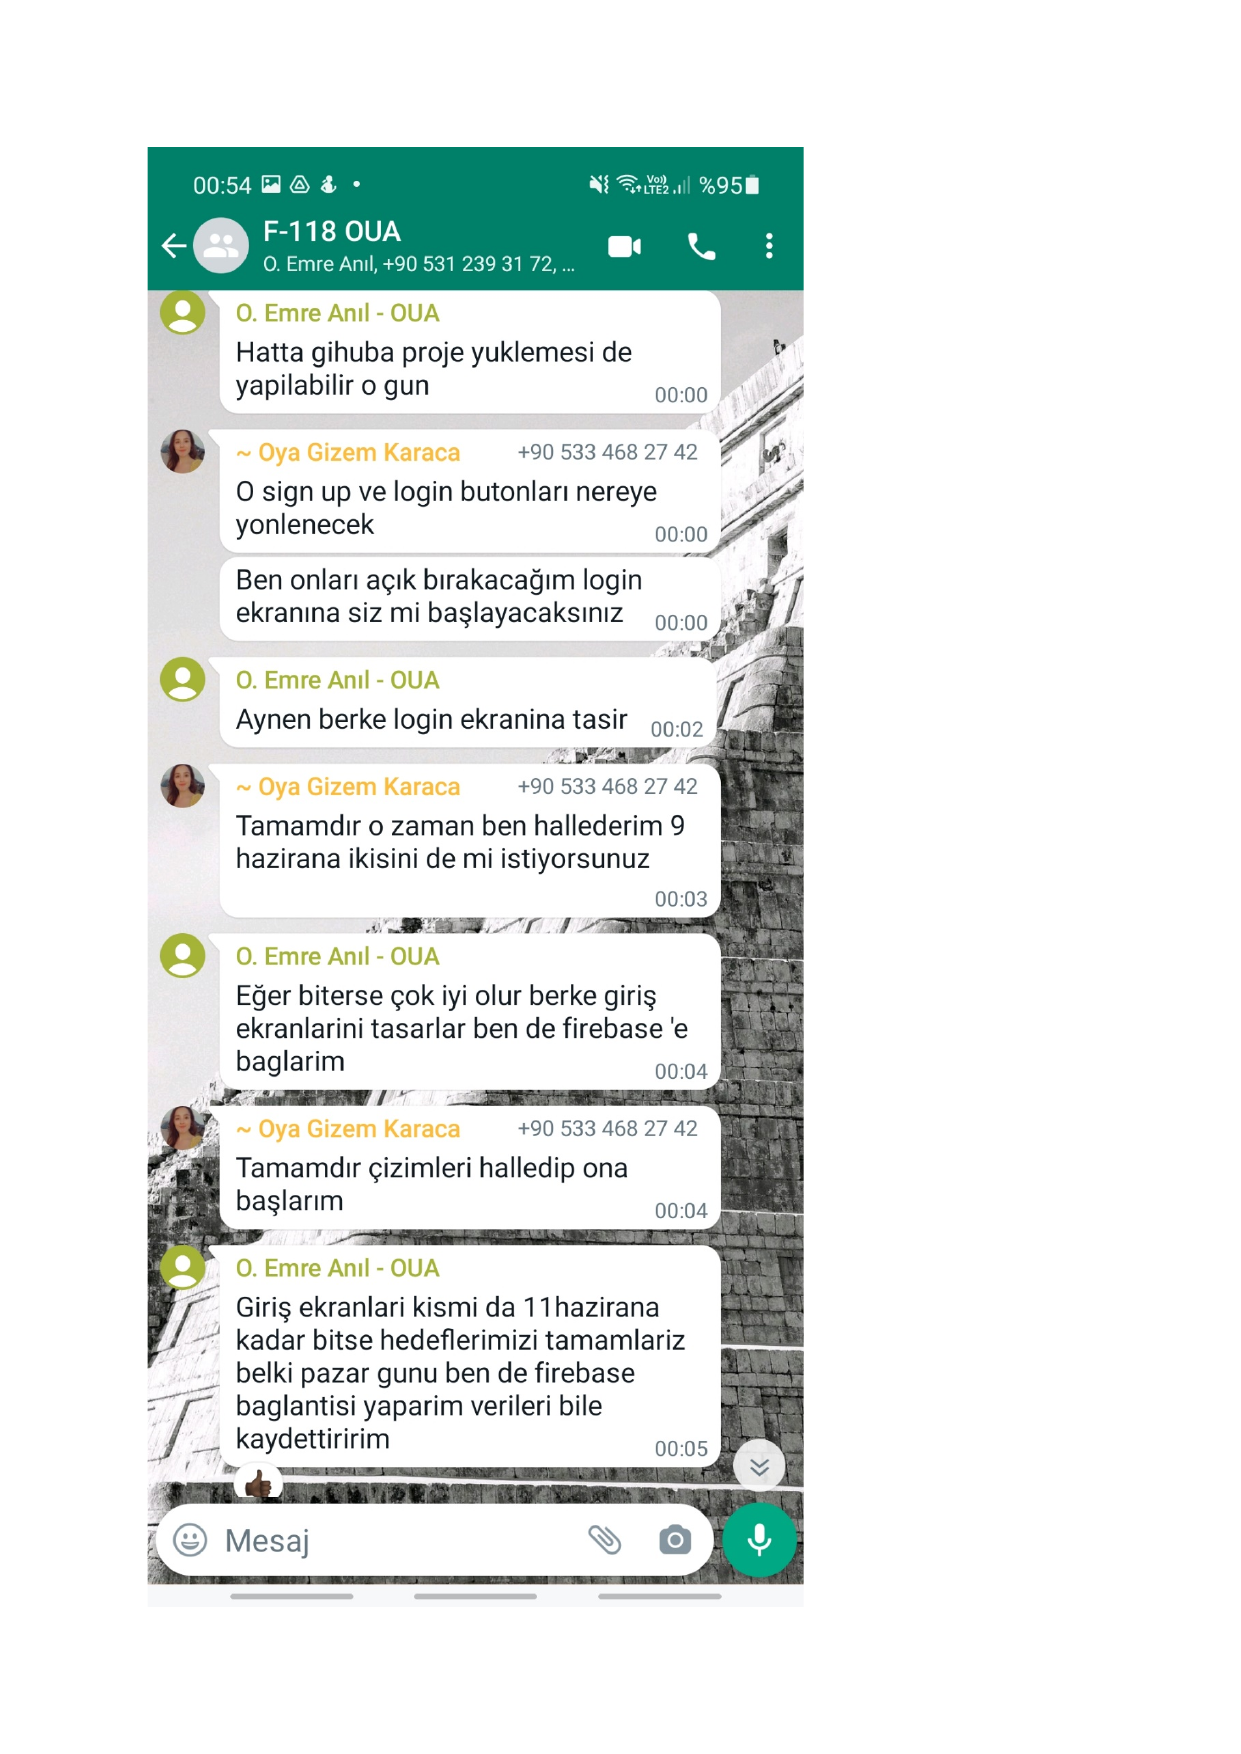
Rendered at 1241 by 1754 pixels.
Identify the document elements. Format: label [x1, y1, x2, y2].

picture [147, 147, 804, 1607]
